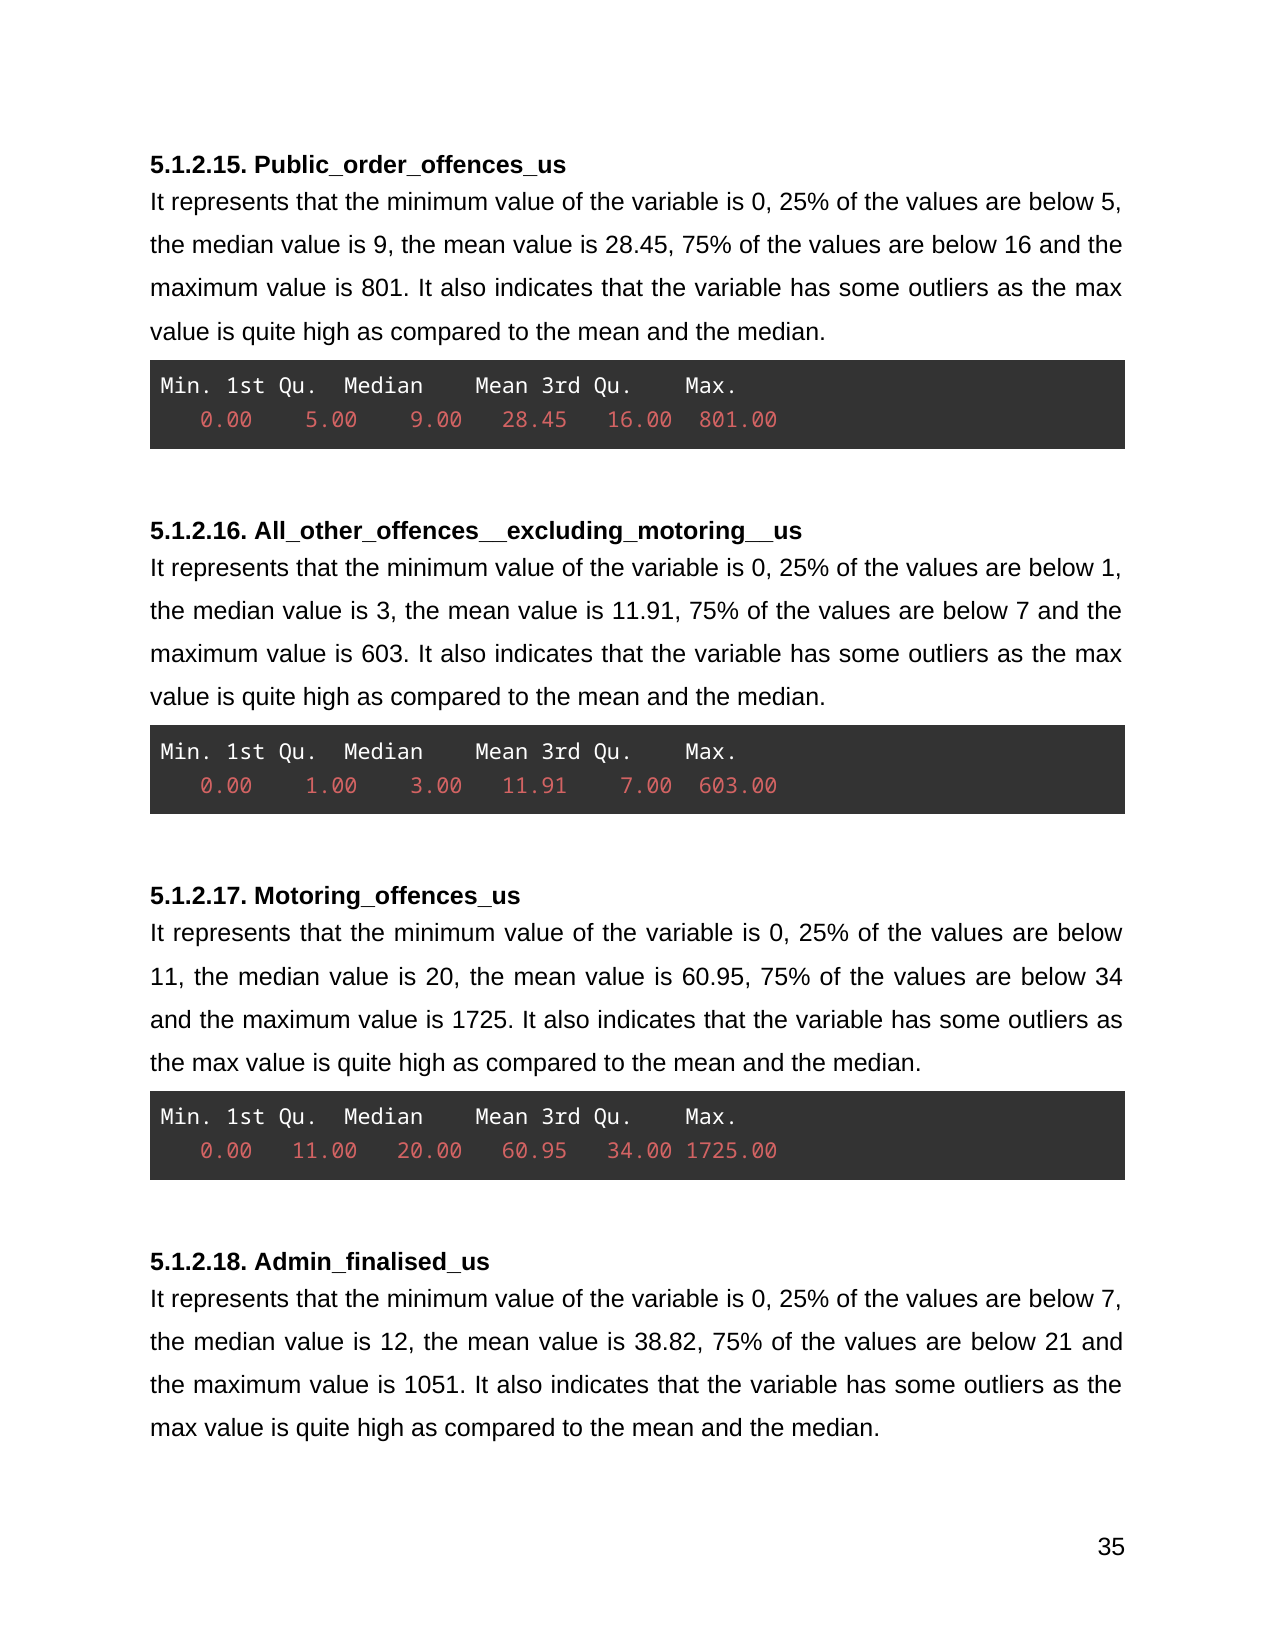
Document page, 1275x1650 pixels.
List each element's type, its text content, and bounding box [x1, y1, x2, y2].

table_header Min. 1st Qu. Median Mean 3rd Qu. Max. 0.00 1.00 3.00 11.91 7.00 603.00 [150, 725, 1125, 814]
text It represents that the minimum value of the variable is 0, 25% of the values are below 5, the median value is 9, the mean value is 28.45, 75% of the values are below 16 and the maximum value is 801. It also indicates that the variable has some outliers as the max value is quite high as compared to the mean and the median. [150, 187, 1125, 345]
subtitle 5.1.2.17. Motoring_offences_us [150, 881, 1125, 910]
subtitle 5.1.2.16. All_other_offences__excluding_motoring__us [150, 516, 1125, 544]
subtitle 5.1.2.18. Admin_finalised_us [150, 1247, 1125, 1276]
text It represents that the minimum value of the variable is 0, 25% of the values are below 1, the median value is 3, the mean value is 11.91, 75% of the values are below 7 and the maximum value is 603. It also indicates that the variable has some outliers as the max value is quite high as compared to the mean and the median. [150, 553, 1125, 711]
table_header Min. 1st Qu. Median Mean 3rd Qu. Max. 0.00 5.00 9.00 28.45 16.00 801.00 [150, 360, 1125, 449]
subtitle 5.1.2.15. Public_order_offences_us [150, 150, 1125, 179]
text It represents that the minimum value of the variable is 0, 25% of the values are below 11, the median value is 20, the mean value is 60.95, 75% of the values are below 34 and the maximum value is 1725. It also indicates that the variable has some outliers as the max value is quite high as compared to the mean and the median. [150, 918, 1125, 1076]
table_header Min. 1st Qu. Median Mean 3rd Qu. Max. 0.00 11.00 20.00 60.95 34.00 1725.00 [150, 1091, 1125, 1180]
text It represents that the minimum value of the variable is 0, 25% of the values are below 7, the median value is 12, the mean value is 38.82, 75% of the values are below 21 and the maximum value is 1051. It also indicates that the variable has some outliers as the max value is quite high as compared to the mean and the median. [150, 1284, 1125, 1442]
